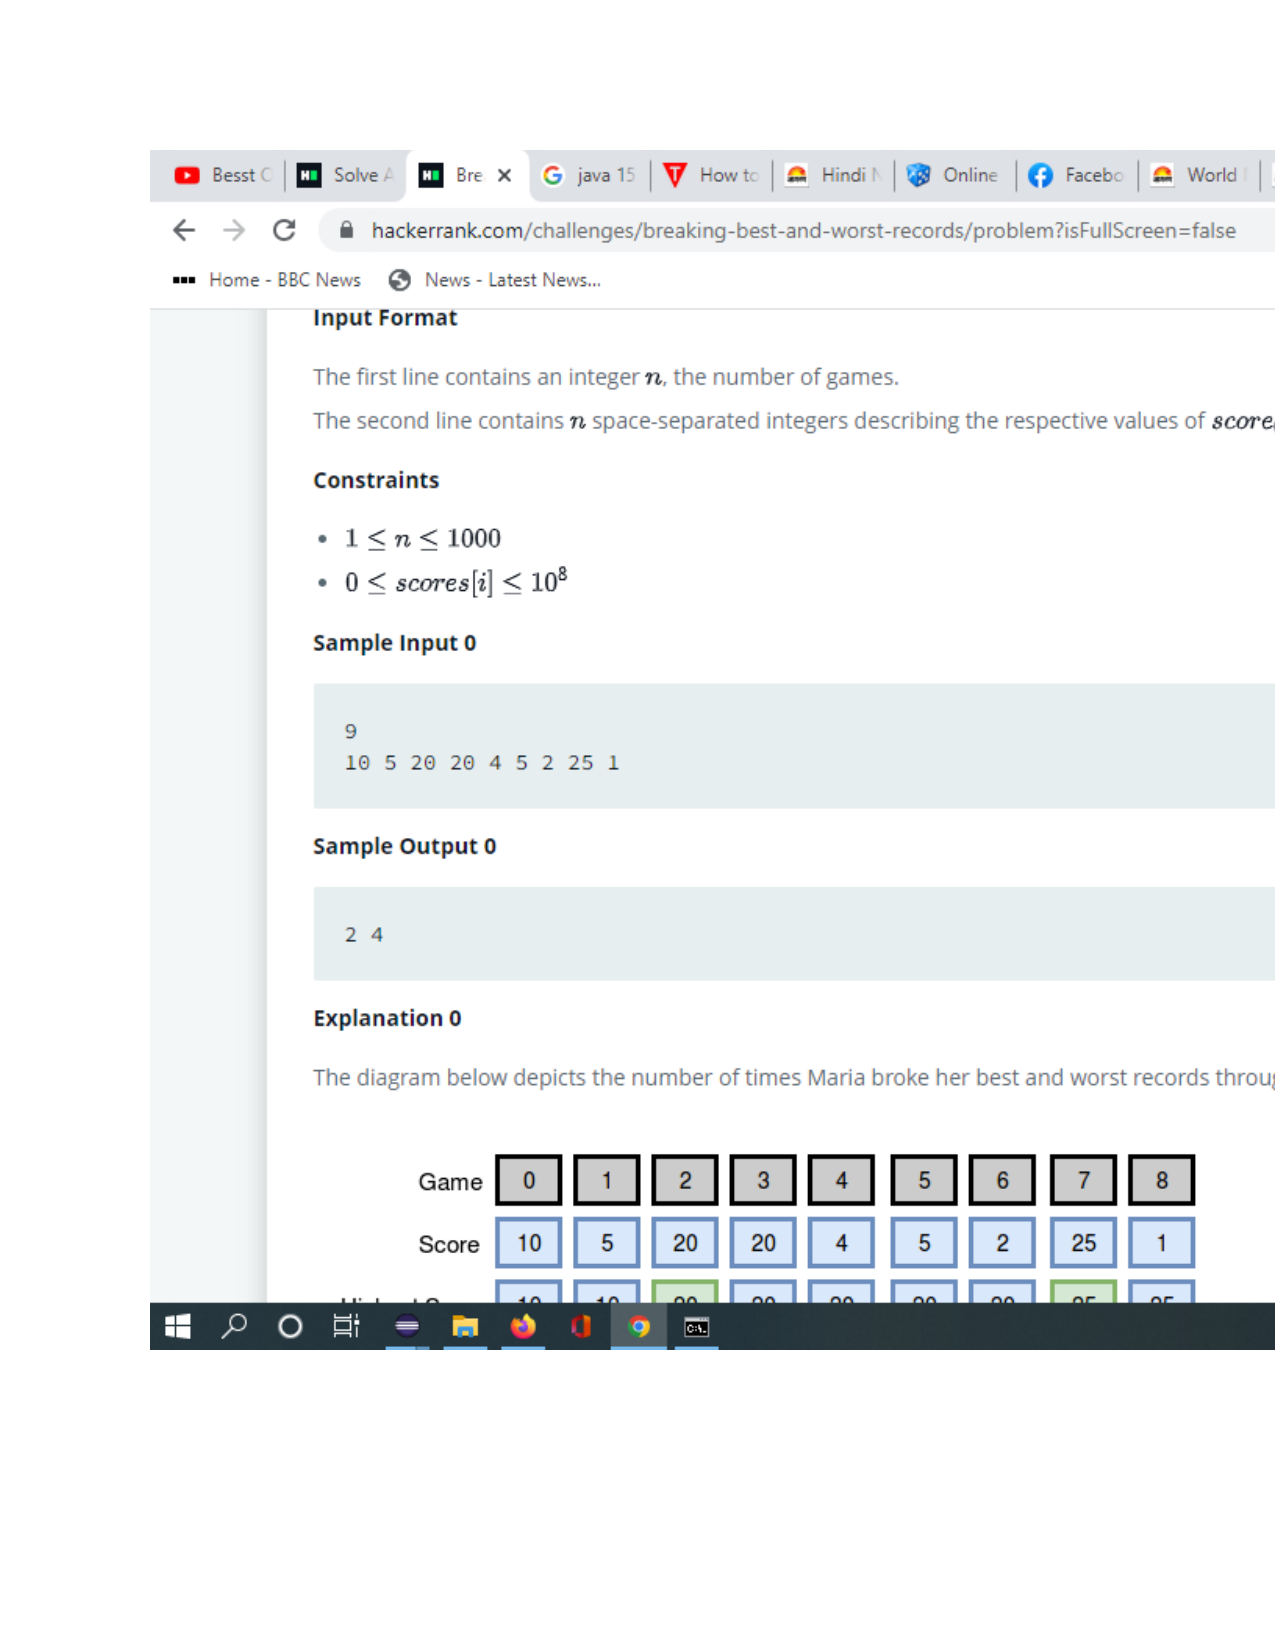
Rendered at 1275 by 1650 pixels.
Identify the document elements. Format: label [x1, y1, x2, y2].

picture [150, 150, 1275, 1350]
